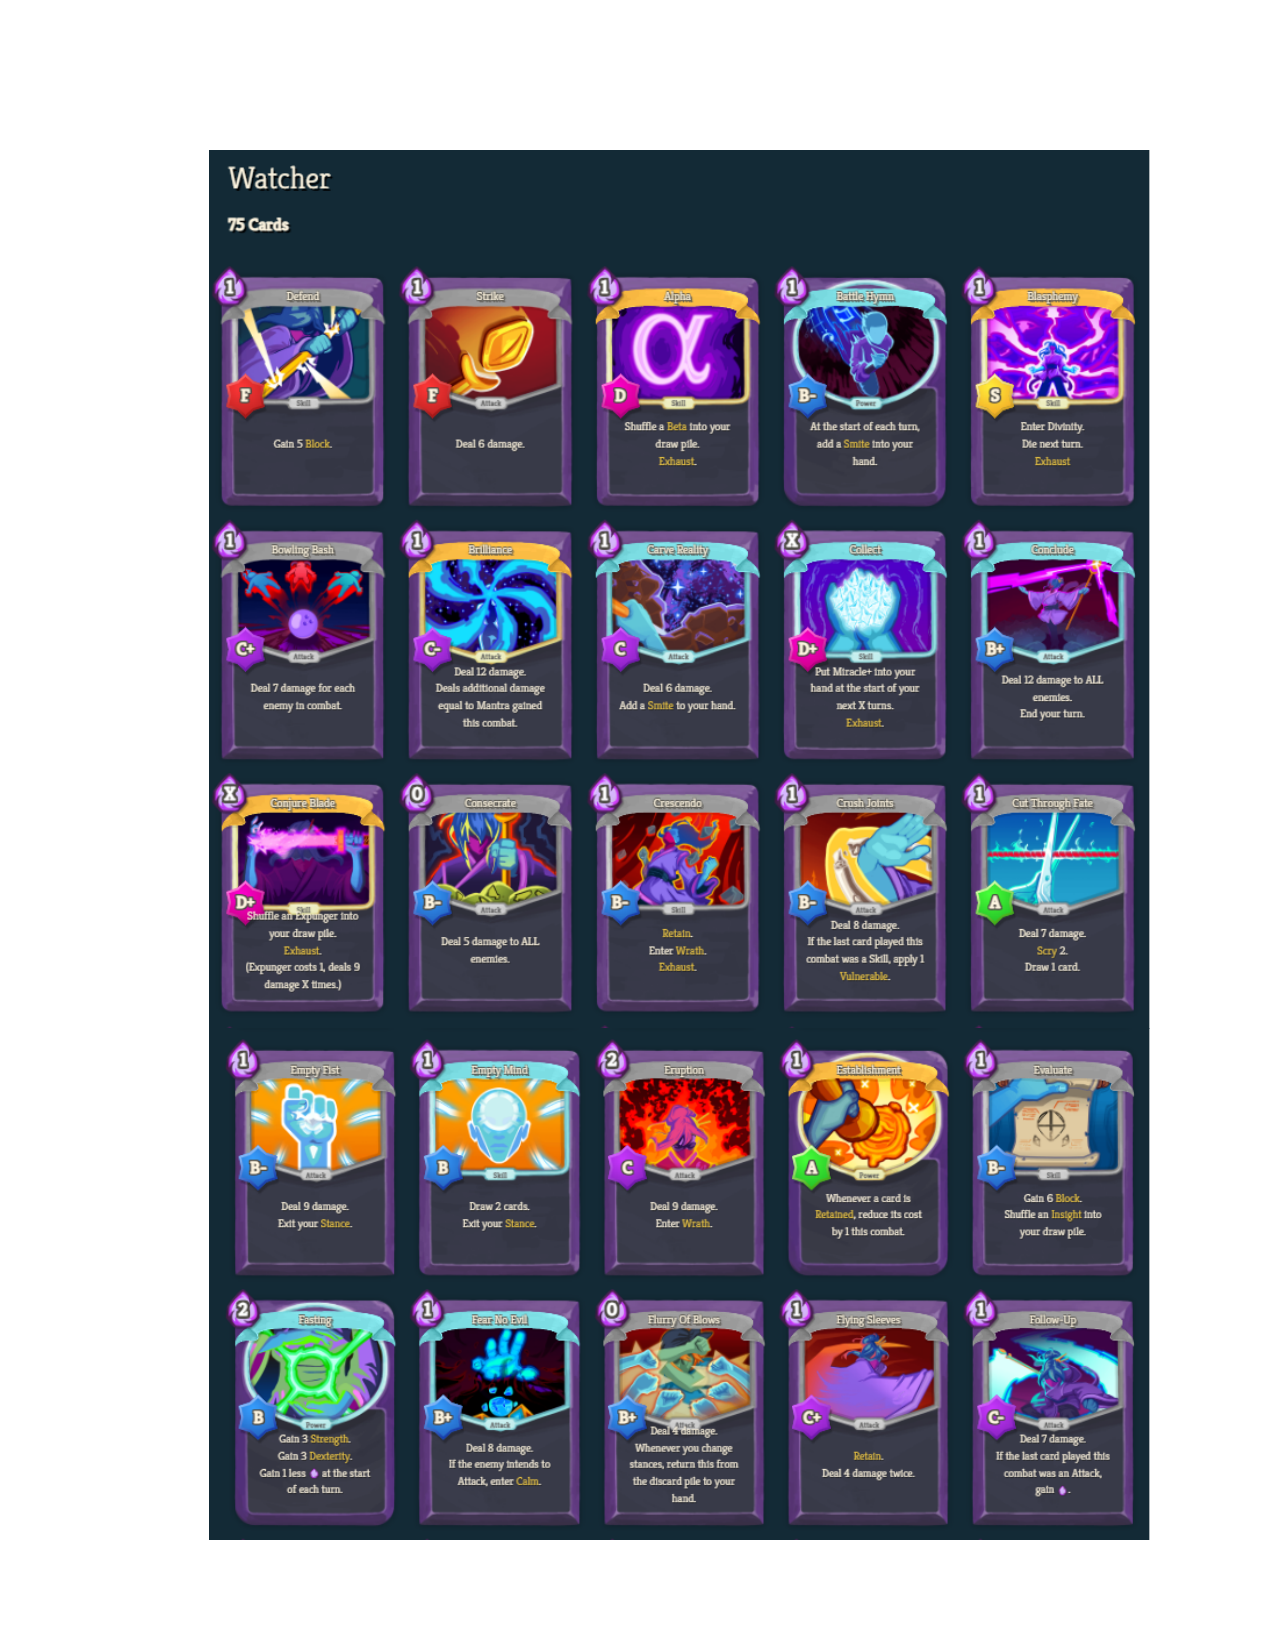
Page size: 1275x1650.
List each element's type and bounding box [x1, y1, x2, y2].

picture [209, 150, 1150, 1540]
